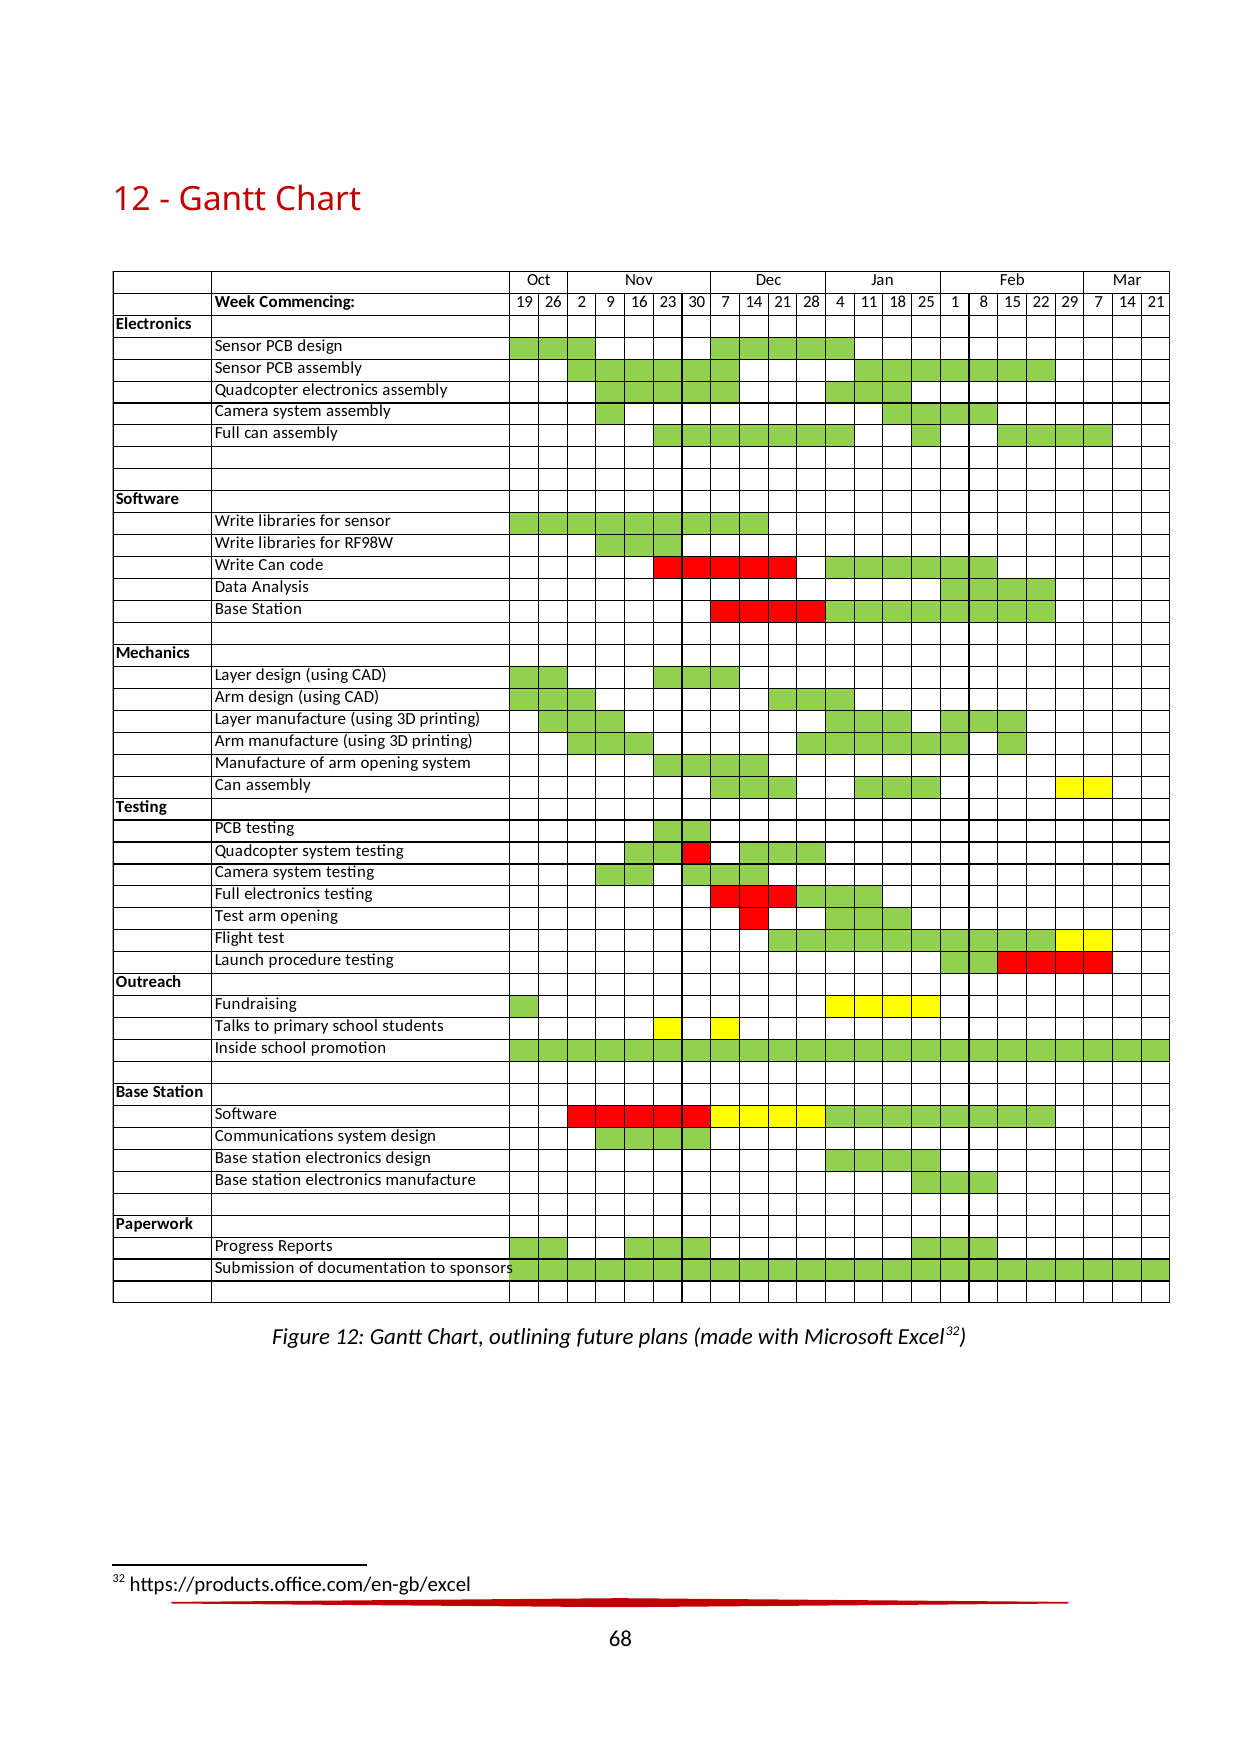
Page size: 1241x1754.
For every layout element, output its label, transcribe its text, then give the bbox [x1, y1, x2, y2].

subtitle 12 - Gantt Chart [112, 175, 1128, 220]
text Figure 12: Gantt Chart, outlining future plans (made with Microsoft Excel) [112, 1322, 1128, 1350]
